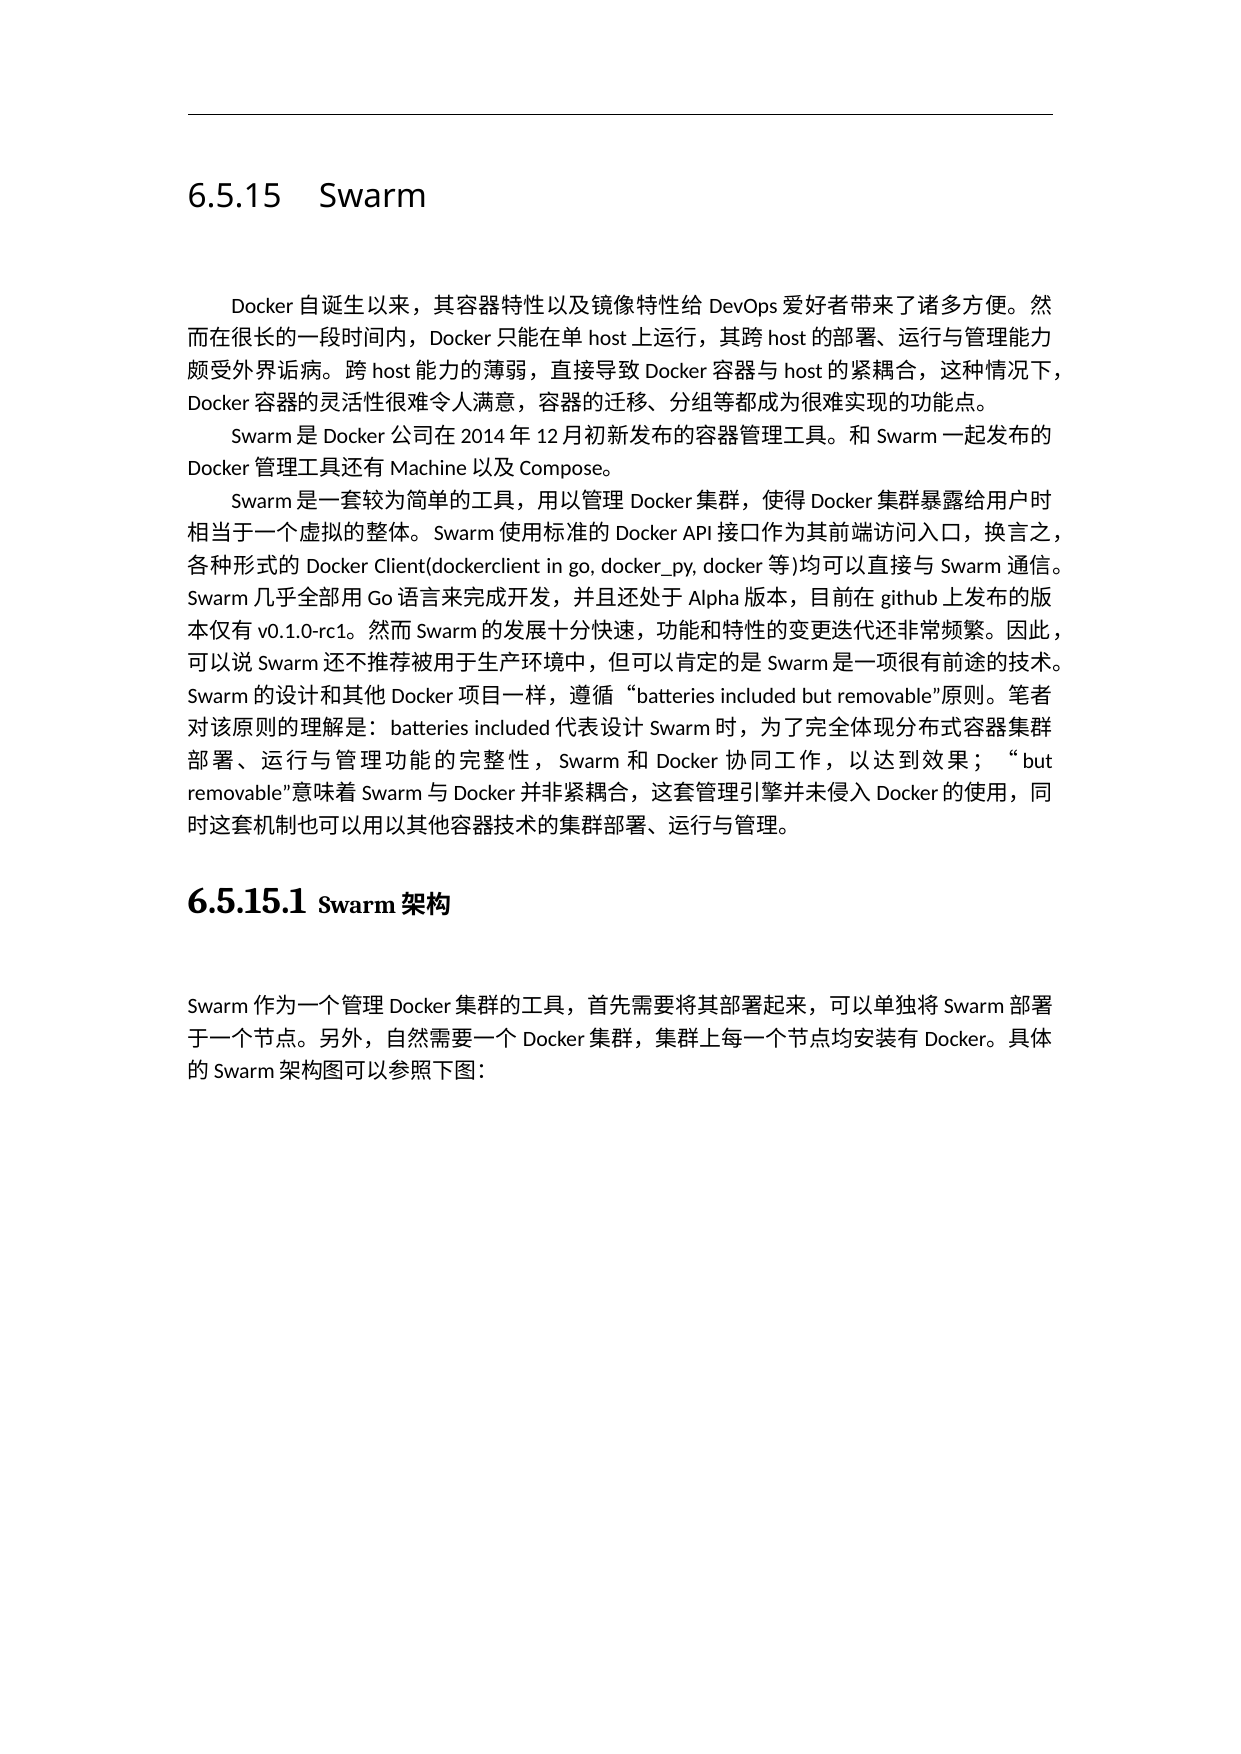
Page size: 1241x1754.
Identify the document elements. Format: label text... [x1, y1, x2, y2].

text Docker自诞生以来，其容器特性以及镜像特性给DevOps爱好者带来了诸多方便。然而在很长的一段时间内，Docker只能在单host上运行，其跨host的部署、运行与管理能力颇受外界诟病。跨host能力的薄弱，直接导致Docker容器与host的紧耦合，这种情况下，Docker容器的灵活性很难令人满意，容器的迁移、分组等都成为很难实现的功能点。 [187, 287, 1053, 417]
text Swarm是Docker公司在2014年12月初新发布的容器管理工具。和Swarm一起发布的Docker管理工具还有Machine以及Compose。 [187, 417, 1053, 482]
subtitle Swarm [187, 162, 1053, 227]
subtitle Swarm架构 [187, 869, 1053, 934]
text Swarm是一套较为简单的工具，用以管理Docker集群，使得Docker集群暴露给用户时相当于一个虚拟的整体。Swarm使用标准的Docker API接口作为其前端访问入口，换言之，各种形式的Docker Client(dockerclient in go, docker_py, docker等)均可以直接与Swarm通信。Swarm几乎全部用Go语言来完成开发，并且还处于Alpha版本，目前在github上发布的版本仅有v0.1.0-rc1。然而Swarm的发展十分快速，功能和特性的变更迭代还非常频繁。因此，可以说Swarm还不推荐被用于生产环境中，但可以肯定的是Swarm是一项很有前途的技术。Swarm的设计和其他Docker项目一样，遵循“batteries included but removable”原则。笔者对该原则的理解是：batteries included代表设计Swarm时，为了完全体现分布式容器集群部署、运行与管理功能的完整性，Swarm和Docker协同工作，以达到效果；“but removable”意味着Swarm与Docker并非紧耦合，这套管理引擎并未侵入Docker的使用，同时这套机制也可以用以其他容器技术的集群部署、运行与管理。 [187, 482, 1053, 840]
text Swarm作为一个管理Docker集群的工具，首先需要将其部署起来，可以单独将Swarm部署于一个节点。另外，自然需要一个Docker集群，集群上每一个节点均安装有Docker。具体的Swarm架构图可以参照下图： [187, 988, 1053, 1086]
